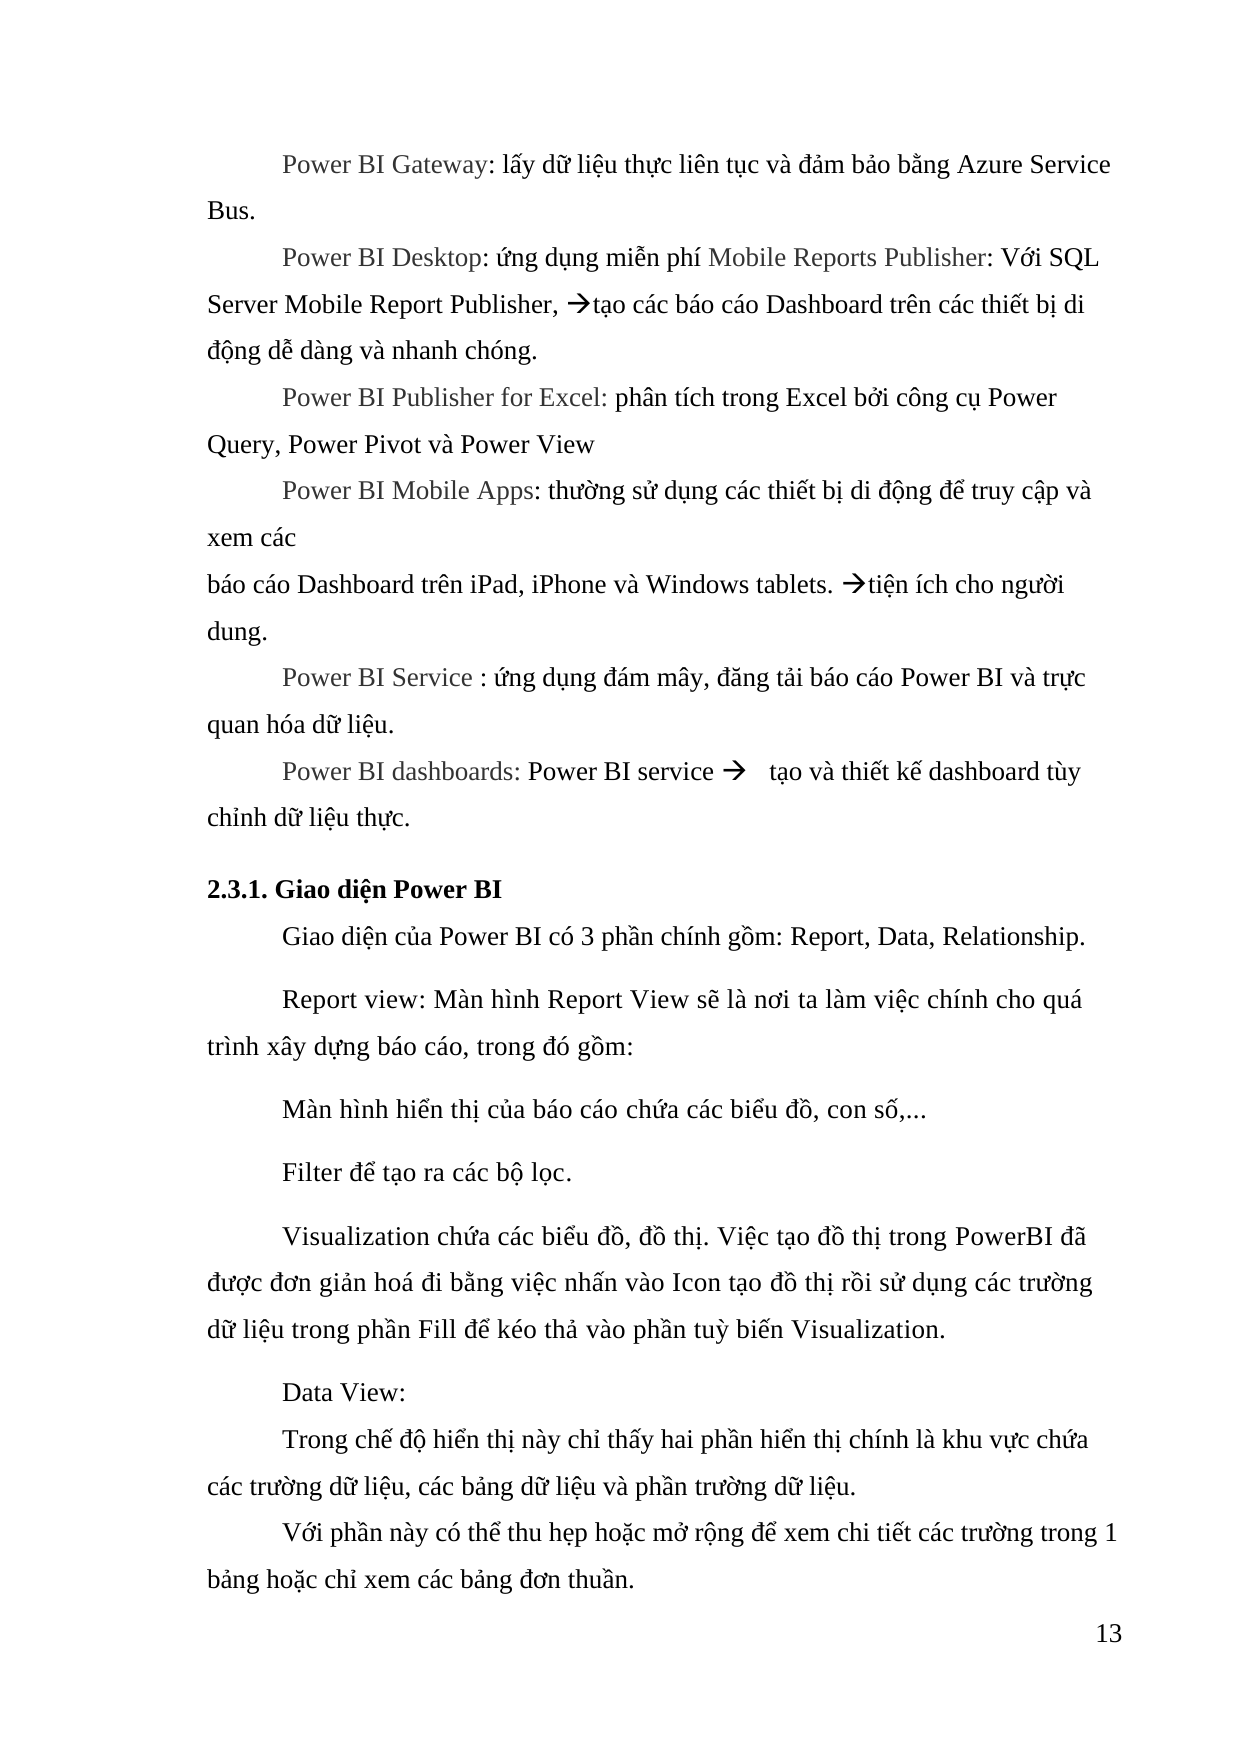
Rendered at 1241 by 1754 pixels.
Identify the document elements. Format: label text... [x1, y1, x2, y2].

text Giao diện của Power BI có 3 phần chính gồm: Report, Data, Relationship. [207, 920, 1122, 951]
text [207, 148, 1122, 832]
text Data View: Trong chế độ hiển thị này chỉ thấy hai phần hiển thị chính là khu vực chứa các trường dữ liệu, các bảng dữ liệu và phần trường dữ liệu. Với phần này có thể thu hẹp hoặc mở rộng để xem chi tiết các trường trong 1 bảng hoặc chỉ xem các bảng đơn thuần. [207, 1376, 1122, 1594]
text Filter để tạo ra các bộ lọc. [207, 1156, 1122, 1187]
text Visualization chứa các biểu đồ, đồ thị. Việc tạo đồ thị trong PowerBI đã được đơn giản hoá đi bằng việc nhấn vào Icon tạo đồ thị rồi sử dụng các trường dữ liệu trong phần Fill để kéo thả vào phần tuỳ biến Visualization. [207, 1220, 1122, 1344]
text Màn hình hiển thị của báo cáo chứa các biểu đồ, con số,... [207, 1093, 1122, 1124]
text Report view: Màn hình Report View sẽ là nơi ta làm việc chính cho quá trình xây dựng báo cáo, trong đó gồm: [207, 983, 1122, 1061]
subtitle 2.3.1. Giao diện Power BI [207, 873, 1122, 904]
